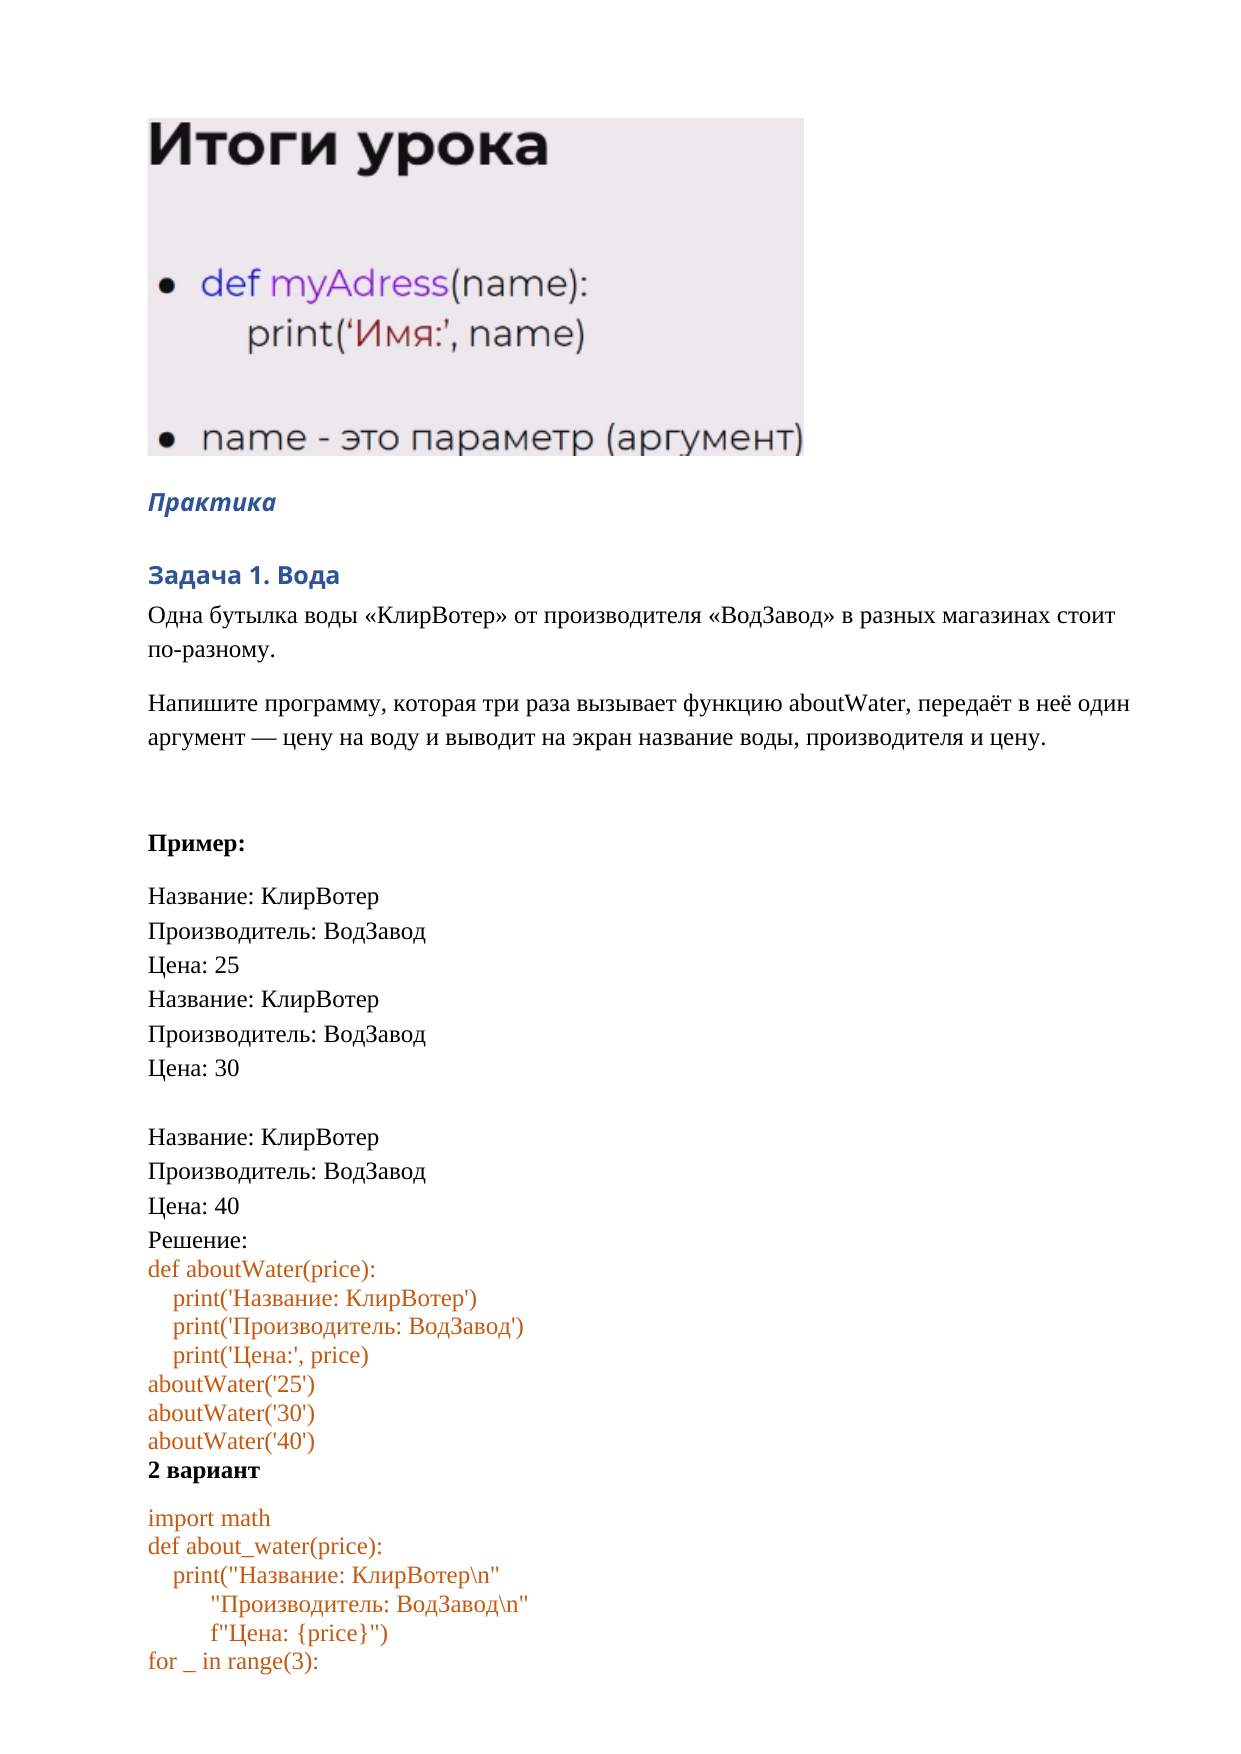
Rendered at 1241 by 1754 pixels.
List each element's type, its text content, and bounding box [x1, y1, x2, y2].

text for _ in range(3): [148, 1646, 1152, 1675]
text Цена: 30 [148, 1048, 1152, 1082]
text Одна бутылка воды «КлирВотер» от производителя «ВодЗавод» в разных магазинах стоит по-разному. [148, 594, 1152, 663]
text aboutWater('25') [148, 1369, 1152, 1398]
text print('Производитель: ВодЗавод') [148, 1311, 1152, 1340]
text Название: КлирВотер [148, 979, 1152, 1013]
subtitle Практика [148, 484, 1152, 518]
text import math [148, 1503, 1152, 1531]
text Пример: [148, 823, 1152, 857]
text Решение: [148, 1219, 1152, 1254]
text aboutWater('30') [148, 1398, 1152, 1426]
text Название: КлирВотер [148, 1082, 1152, 1151]
subtitle Задача 1. Вода [148, 521, 1152, 592]
text Цена: 25 [148, 944, 1152, 979]
picture [147, 118, 804, 456]
text print("Название: КлирВотер\n" [148, 1560, 1152, 1589]
text print('Название: КлирВотер') [148, 1283, 1152, 1311]
text 2 вариант [148, 1455, 1152, 1484]
text Производитель: ВодЗавод [148, 1013, 1152, 1048]
text f"Цена: {price}") [148, 1618, 1152, 1646]
text Напишите программу, которая три раза вызывает функцию aboutWater, передаёт в неё один аргумент — цену на воду и выводит на экран название воды, производителя и цену. [148, 682, 1152, 751]
text Название: КлирВотер [148, 876, 1152, 910]
text aboutWater('40') [148, 1426, 1152, 1455]
text "Производитель: ВодЗавод\n" [148, 1589, 1152, 1618]
text def aboutWater(price): [148, 1254, 1152, 1283]
text Производитель: ВодЗавод [148, 1151, 1152, 1185]
text Цена: 40 [148, 1185, 1152, 1219]
text Производитель: ВодЗавод [148, 910, 1152, 944]
text print('Цена:', price) [148, 1340, 1152, 1369]
text def about_water(price): [148, 1531, 1152, 1560]
